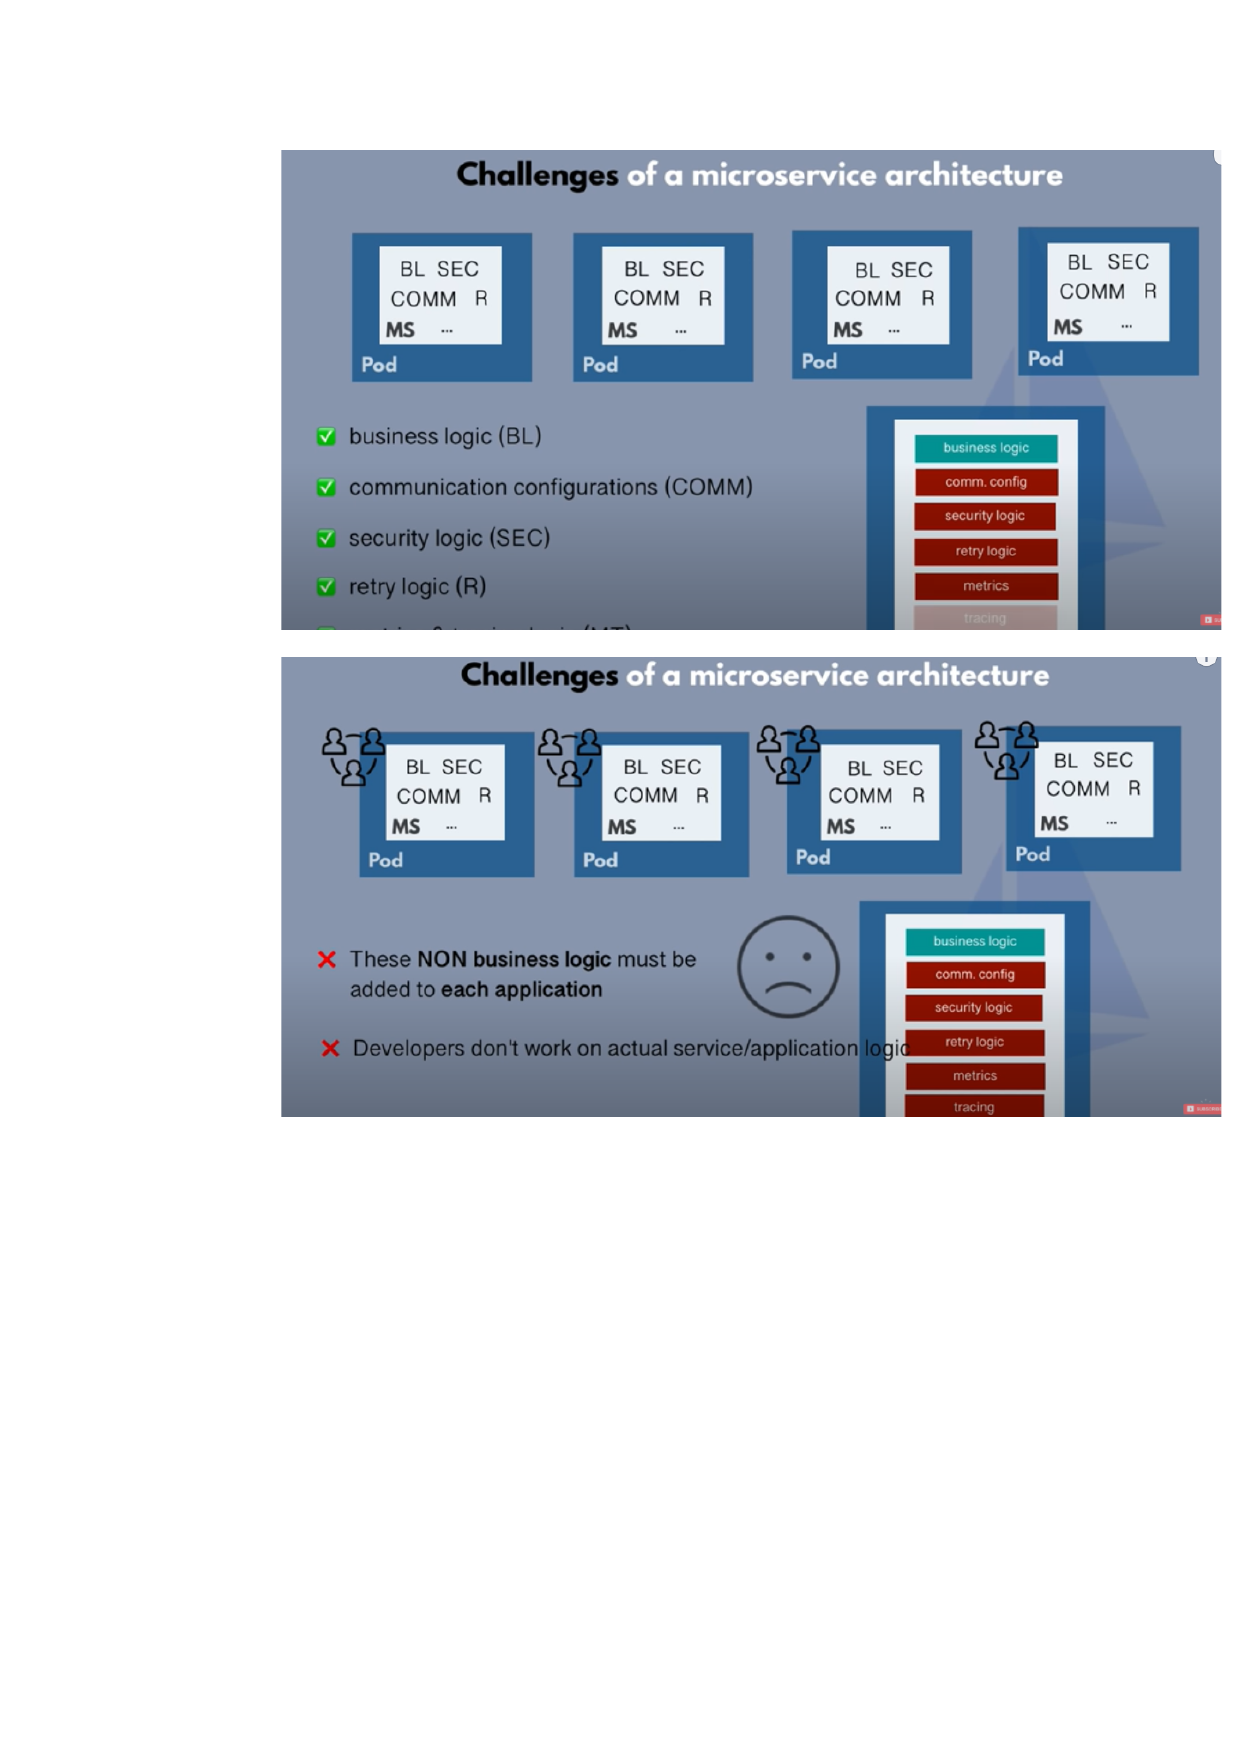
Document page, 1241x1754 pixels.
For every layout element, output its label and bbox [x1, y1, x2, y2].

picture [281, 657, 1222, 1117]
picture [281, 150, 1222, 630]
